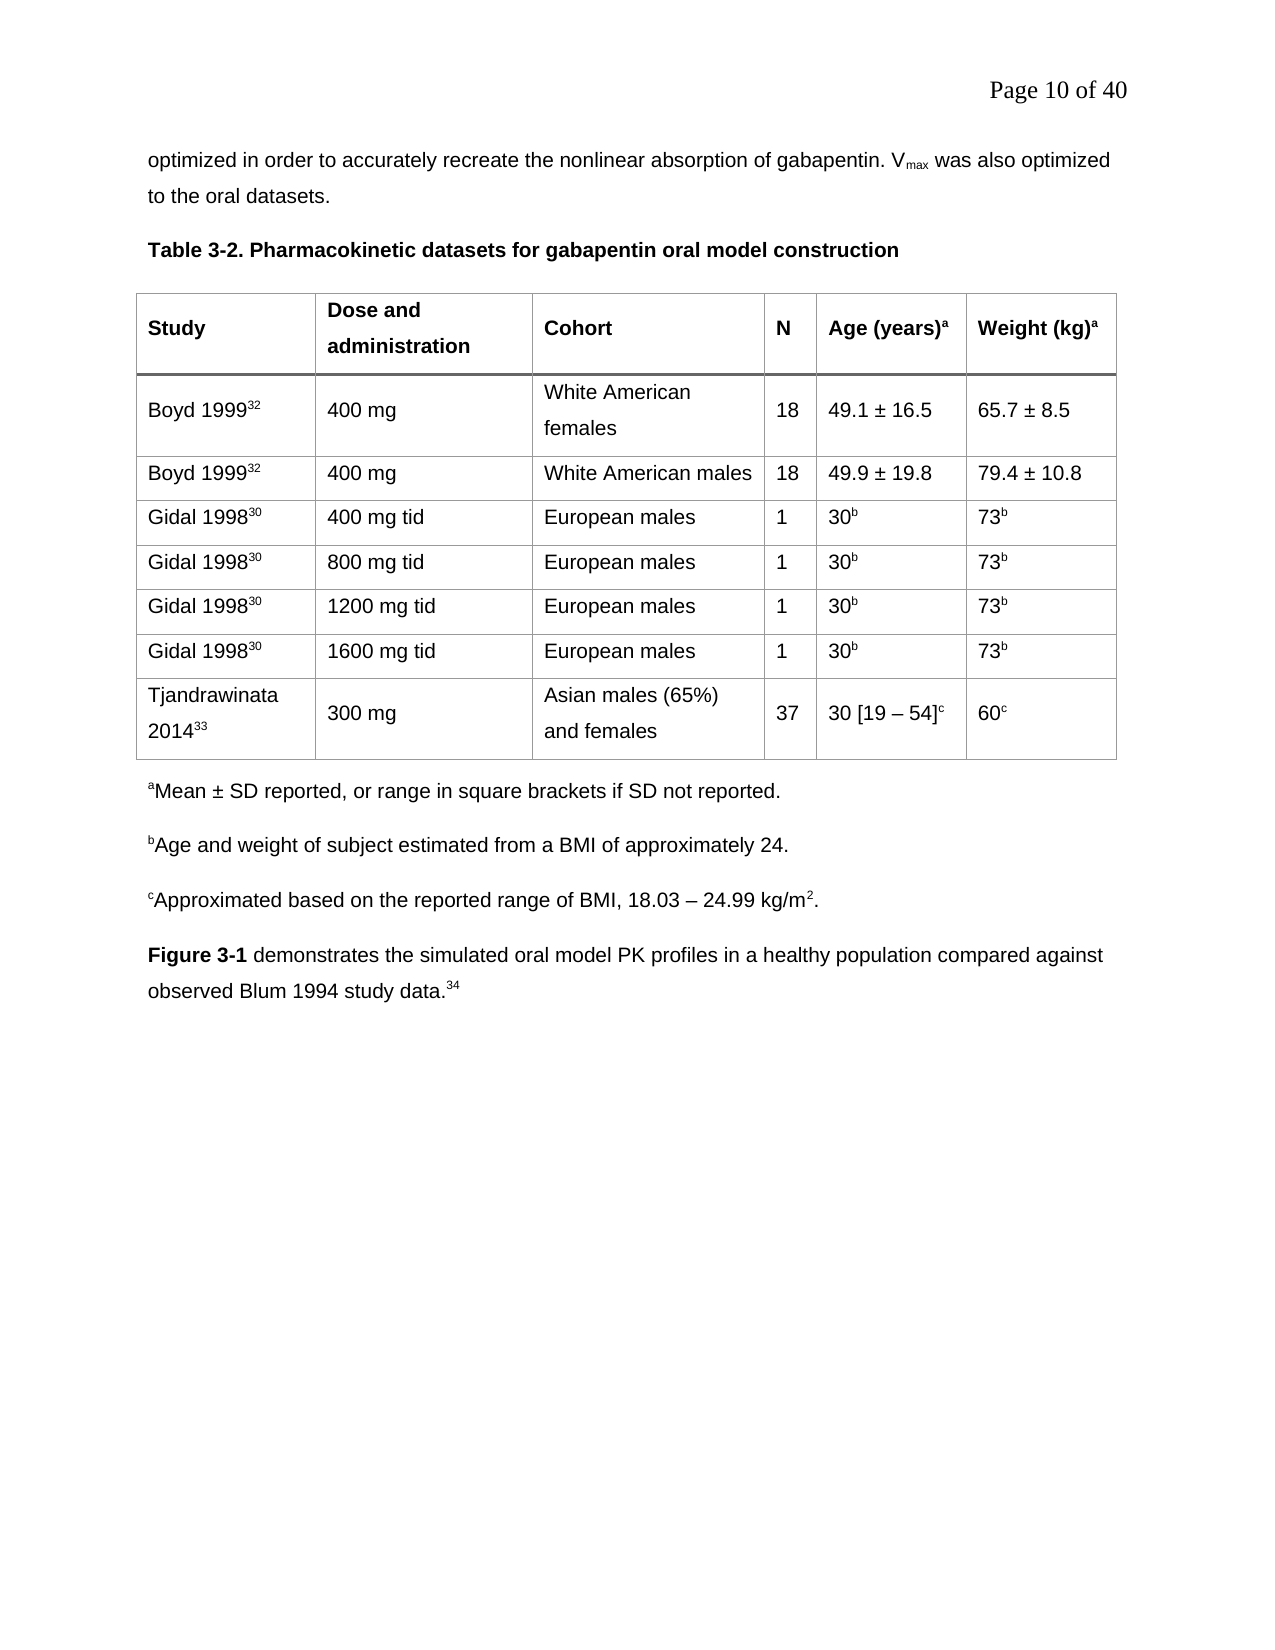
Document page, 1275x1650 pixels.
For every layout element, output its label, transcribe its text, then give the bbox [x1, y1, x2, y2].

table_cell 37 [765, 679, 816, 759]
table_cell White American females [533, 376, 764, 456]
table_cell 800 mg tid [316, 546, 532, 589]
table_cell 73b [967, 590, 1116, 634]
table_cell 1 [765, 635, 816, 678]
table_cell 49.1 ± 16.5 [817, 376, 966, 456]
table_cell Boyd 199932 [137, 457, 315, 500]
table_cell 400 mg [316, 457, 532, 500]
text Table 3-2. Pharmacokinetic datasets for gabapentin oral model construction [148, 238, 1127, 262]
table_cell Boyd 199932 [137, 376, 315, 456]
text aMean ± SD reported, or range in square brackets if SD not reported. [148, 778, 1127, 802]
table_cell 1 [765, 501, 816, 545]
table_cell 30b [817, 635, 966, 678]
text Figure 3-1 demonstrates the simulated oral model PK profiles in a healthy population compared against observed Blum 1994 study data.34 [148, 942, 1127, 1002]
table_cell White American males [533, 457, 764, 500]
table_cell 30b [817, 546, 966, 589]
table_header Weight (kg)a [967, 294, 1116, 373]
table_cell 73b [967, 501, 1116, 545]
table_cell 1 [765, 590, 816, 634]
table_cell 73b [967, 546, 1116, 589]
table_cell 65.7 ± 8.5 [967, 376, 1116, 456]
table_header N [765, 294, 816, 373]
table_cell 30b [817, 590, 966, 634]
table_cell 400 mg tid [316, 501, 532, 545]
table_cell 18 [765, 457, 816, 500]
table_cell 30 [19 – 54]c [817, 679, 966, 759]
table_cell European males [533, 635, 764, 678]
table_cell 49.9 ± 19.8 [817, 457, 966, 500]
table_cell 1200 mg tid [316, 590, 532, 634]
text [148, 148, 1127, 207]
table_cell 79.4 ± 10.8 [967, 457, 1116, 500]
text bAge and weight of subject estimated from a BMI of approximately 24. [148, 833, 1127, 857]
table_cell European males [533, 501, 764, 545]
table_cell 300 mg [316, 679, 532, 759]
table_cell 1600 mg tid [316, 635, 532, 678]
table_cell Gidal 199830 [137, 501, 315, 545]
table_header Age (years)a [817, 294, 966, 373]
table_header Study [137, 294, 315, 373]
table_cell 30b [817, 501, 966, 545]
table_cell Gidal 199830 [137, 590, 315, 634]
table_cell 18 [765, 376, 816, 456]
table_cell Tjandrawinata 201433 [137, 679, 315, 759]
table_cell 60c [967, 679, 1116, 759]
table_cell European males [533, 590, 764, 634]
table_cell 400 mg [316, 376, 532, 456]
table_cell Gidal 199830 [137, 635, 315, 678]
text cApproximated based on the reported range of BMI, 18.03 – 24.99 kg/m2. [148, 888, 1127, 912]
table_cell 1 [765, 546, 816, 589]
table_cell 73b [967, 635, 1116, 678]
table_cell Gidal 199830 [137, 546, 315, 589]
table_cell European males [533, 546, 764, 589]
table_header Cohort [533, 294, 764, 373]
table_header Dose and administration [316, 294, 532, 373]
table_cell Asian males (65%) and females [533, 679, 764, 759]
